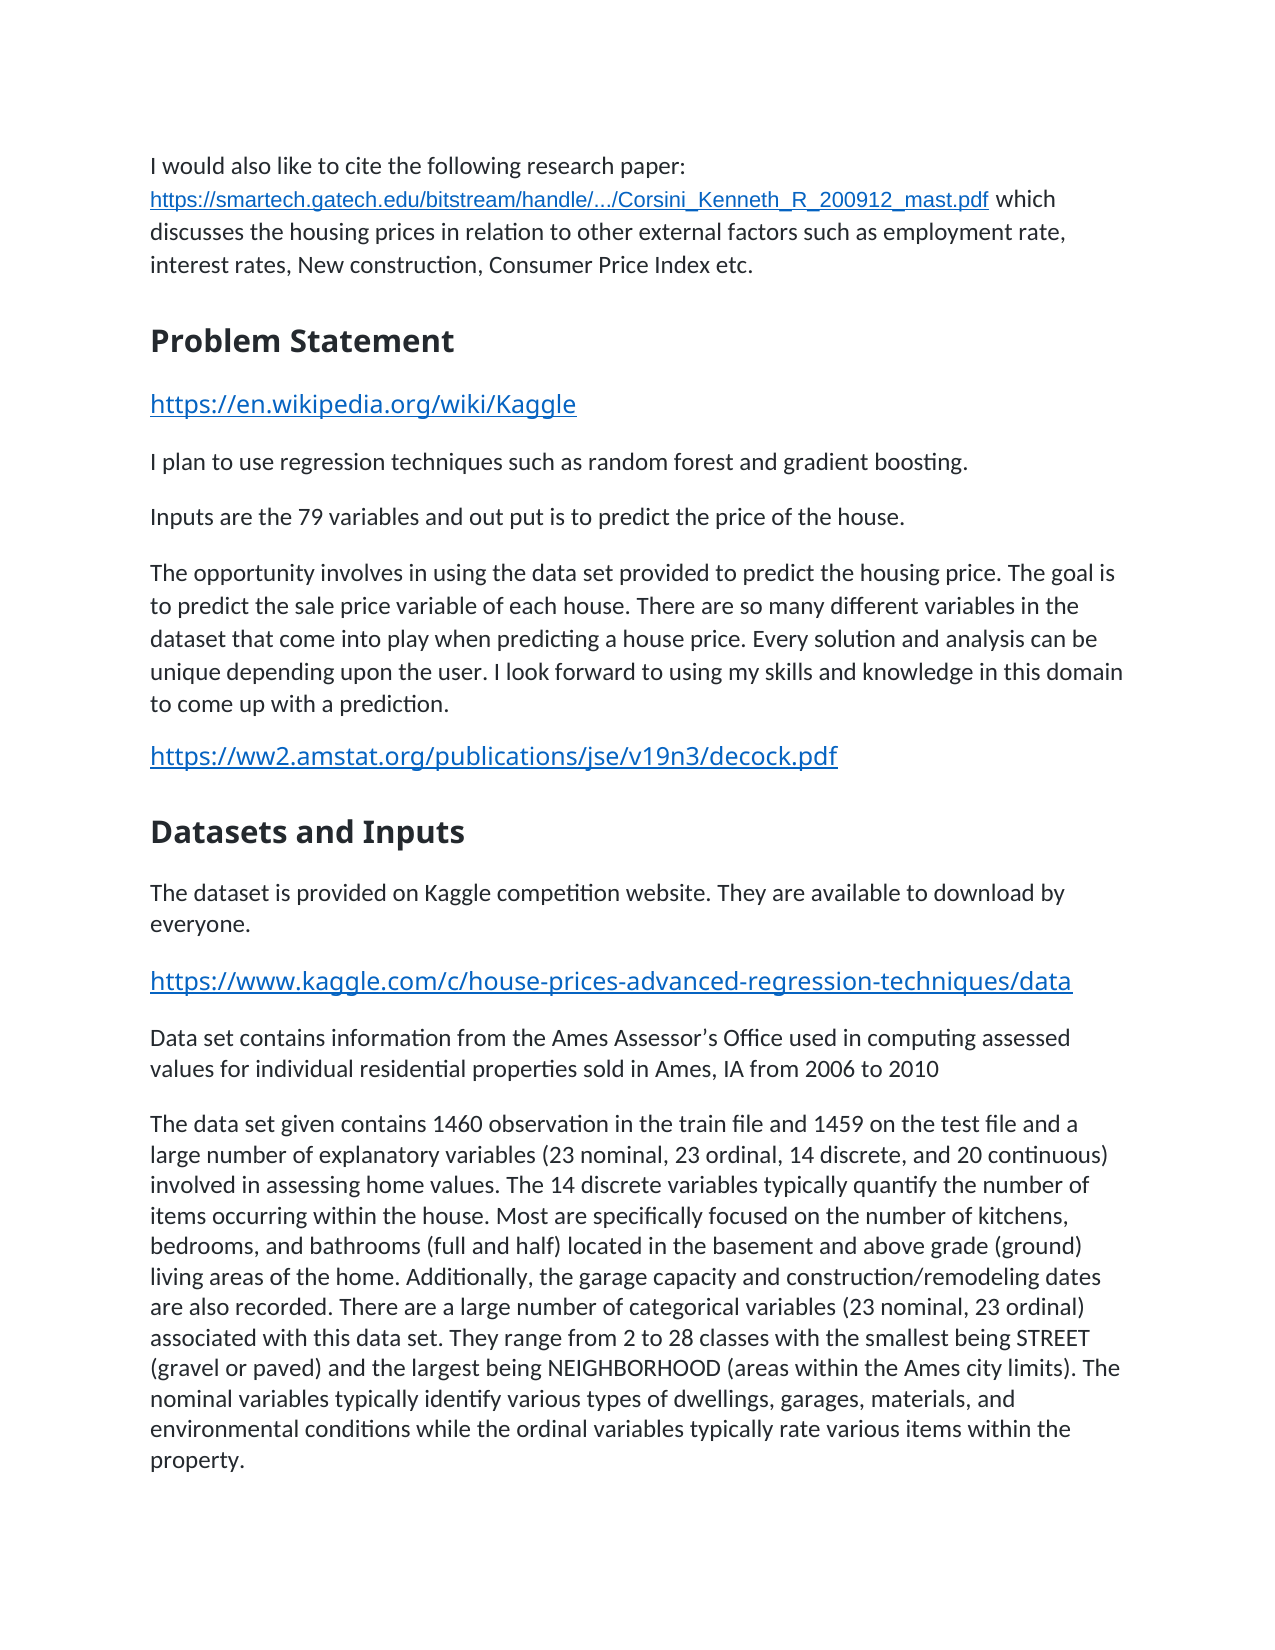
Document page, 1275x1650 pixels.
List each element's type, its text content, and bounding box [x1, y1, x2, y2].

text I would also like to cite the following research paper: https://smartech.gatech.edu/bitstream/handle/.../Corsini_Kenneth_R_200912_mast.pdf which discusses the housing prices in relation to other external factors such as employment rate, interest rates, New construction, Consumer Price Index etc. [150, 150, 1125, 279]
text https://ww2.amstat.org/publications/jse/v19n3/decock.pdf [150, 738, 1125, 772]
text I plan to use regression techniques such as random forest and gradient boosting. [150, 446, 1125, 476]
text Problem Statement [150, 319, 1125, 362]
text Inputs are the 79 variables and out put is to predict the price of the house. [150, 501, 1125, 532]
text The opportunity involves in using the data set provided to predict the housing price. The goal is to predict the sale price variable of each house. There are so many different variables in the dataset that come into play when predicting a house price. Every solution and analysis can be unique depending upon the user. I look forward to using my skills and knowledge in this domain to come up with a prediction. [150, 557, 1125, 719]
text Data set contains information from the Ames Assessor’s Office used in computing assessed values for individual residential properties sold in Ames, IA from 2006 to 2010 [150, 1022, 1125, 1083]
text https://www.kaggle.com/c/house-prices-advanced-regression-techniques/data [150, 963, 1125, 997]
text Datasets and Inputs [150, 810, 1125, 852]
text https://en.wikipedia.org/wiki/Kaggle [150, 387, 1125, 421]
text The data set given contains 1460 observation in the train file and 1459 on the test file and a large number of explanatory variables (23 nominal, 23 ordinal, 14 discrete, and 20 continuous) involved in assessing home values. The 14 discrete variables typically quantify the number of items occurring within the house. Most are specifically focused on the number of kitchens, bedrooms, and bathrooms (full and half) located in the basement and above grade (ground) living areas of the home. Additionally, the garage capacity and construction/remodeling dates are also recorded. There are a large number of categorical variables (23 nominal, 23 ordinal) associated with this data set. They range from 2 to 28 classes with the smallest being STREET (gravel or paved) and the largest being NEIGHBORHOOD (areas within the Ames city limits). The nominal variables typically identify various types of dwellings, garages, materials, and environmental conditions while the ordinal variables typically rate various items within the property. [150, 1108, 1125, 1475]
text The dataset is provided on Kaggle competition website. They are available to download by everyone. [150, 877, 1125, 938]
